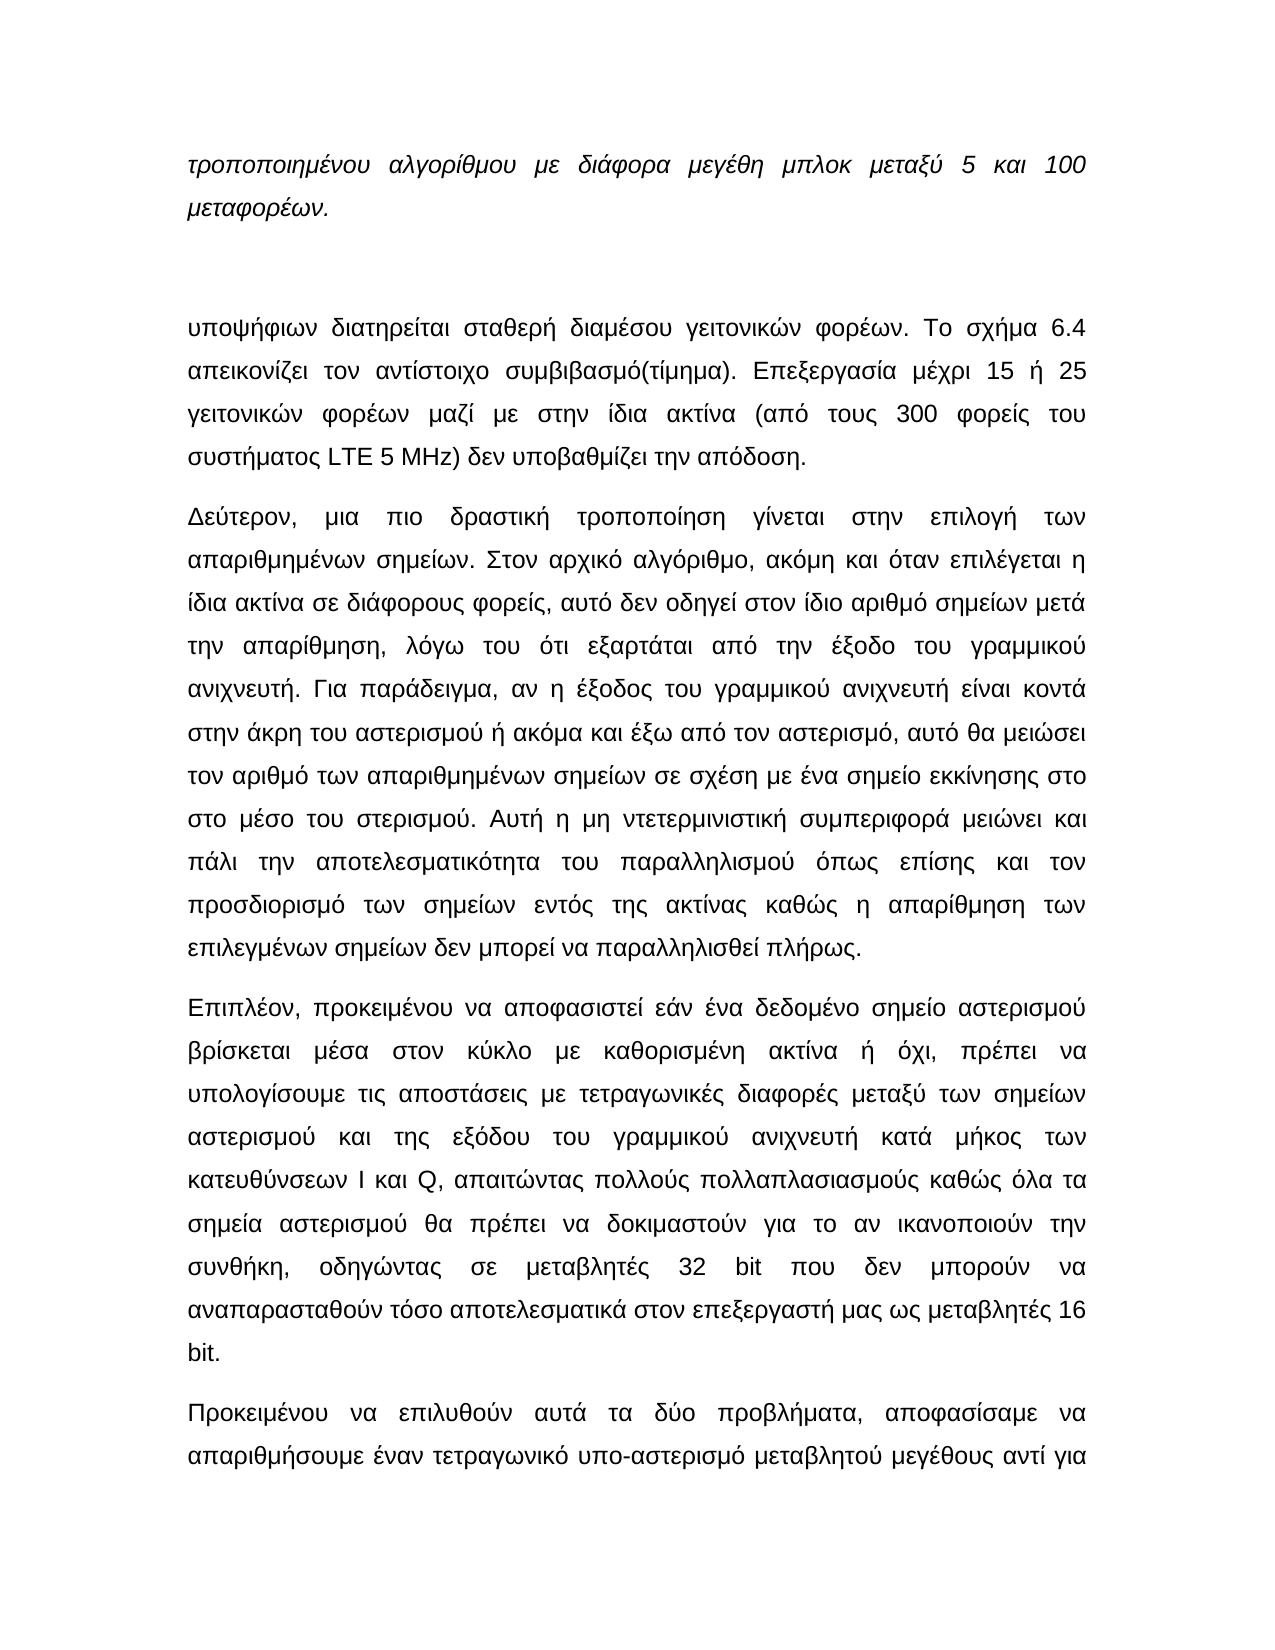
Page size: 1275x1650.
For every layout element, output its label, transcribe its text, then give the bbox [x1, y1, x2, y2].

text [187, 1398, 1087, 1469]
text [187, 150, 1087, 222]
text υποψήφιων διατηρείται σταθερή διαμέσου γειτονικών φορέων. Το σχήμα 6.4 απεικονίζει τον αντίστοιχο συμβιβασμό(τίμημα). Επεξεργασία μέχρι 15 ή 25 γειτονικών φορέων μαζί με στην ίδια ακτίνα (από τους 300 φορείς του συστήματος LTE 5 MHz) δεν υποβαθμίζει την απόδοση. [187, 313, 1087, 471]
text Επιπλέον, προκειμένου να αποφασιστεί εάν ένα δεδομένο σημείο αστερισμού βρίσκεται μέσα στον κύκλο με καθορισμένη ακτίνα ή όχι, πρέπει να υπολογίσουμε τις αποστάσεις με τετραγωνικές διαφορές μεταξύ των σημείων αστερισμού και της εξόδου του γραμμικού ανιχνευτή κατά μήκος των κατευθύνσεων Ι και Q, απαιτώντας πολλούς πολλαπλασιασμούς καθώς όλα τα σημεία αστερισμού θα πρέπει να δοκιμαστούν για το αν ικανοποιούν την συνθήκη, οδηγώντας σε μεταβλητές 32 bit που δεν μπορούν να αναπαρασταθούν τόσο αποτελεσματικά στον επεξεργαστή μας ως μεταβλητές 16 bit. [187, 993, 1087, 1367]
text Δεύτερον, μια πιο δραστική τροποποίηση γίνεται στην επιλογή των απαριθμημένων σημείων. Στον αρχικό αλγόριθμο, ακόμη και όταν επιλέγεται η ίδια ακτίνα σε διάφορους φορείς, αυτό δεν οδηγεί στον ίδιο αριθμό σημείων μετά την απαρίθμηση, λόγω του ότι εξαρτάται από την έξοδο του γραμμικού ανιχνευτή. Για παράδειγμα, αν η έξοδος του γραμμικού ανιχνευτή είναι κοντά στην άκρη του αστερισμού ή ακόμα και έξω από τον αστερισμό, αυτό θα μειώσει τον αριθμό των απαριθμημένων σημείων σε σχέση με ένα σημείο εκκίνησης στο στο μέσο του στερισμού. Αυτή η μη ντετερμινιστική συμπεριφορά μειώνει και πάλι την αποτελεσματικότητα του παραλληλισμού όπως επίσης και τον προσδιορισμό των σημείων εντός της ακτίνας καθώς η απαρίθμηση των επιλεγμένων σημείων δεν μπορεί να παραλληλισθεί πλήρως. [187, 502, 1087, 962]
